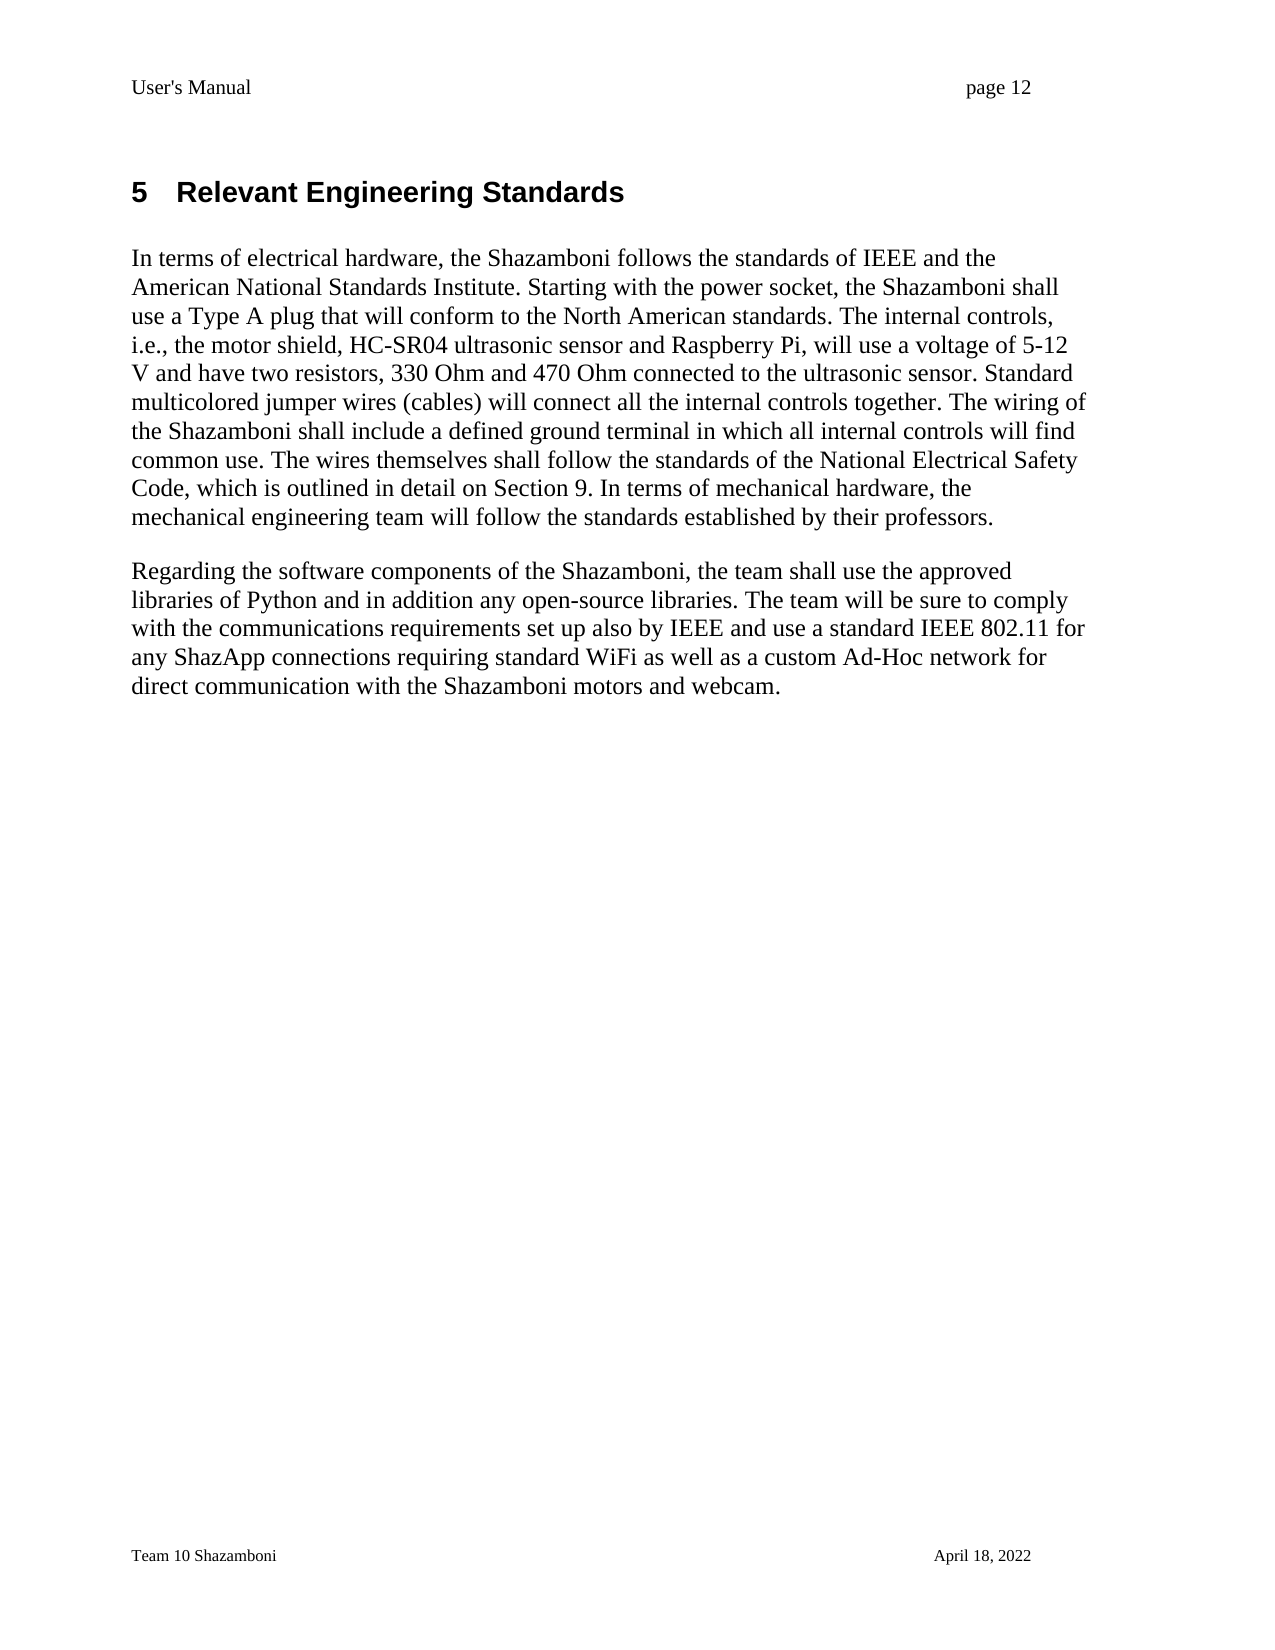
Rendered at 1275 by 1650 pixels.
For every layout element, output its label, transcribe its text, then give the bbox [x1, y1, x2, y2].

text Regarding the software components of the Shazamboni, the team shall use the approved libraries of Python and in addition any open-source libraries. The team will be sure to comply with the communications requirements set up also by IEEE and use a standard IEEE 802.11 for any ShazApp connections requiring standard WiFi as well as a custom Ad-Hoc network for direct communication with the Shazamboni motors and webcam. [131, 556, 1087, 700]
text In terms of electrical hardware, the Shazamboni follows the standards of IEEE and the American National Standards Institute. Starting with the power socket, the Shazamboni shall use a Type A plug that will conform to the North American standards. The internal controls, i.e., the motor shield, HC-SR04 ultrasonic sensor and Raspberry Pi, will use a voltage of 5-12 V and have two resistors, 330 Ohm and 470 Ohm connected to the ultrasonic sensor. Standard multicolored jumper wires (cables) will connect all the internal controls together. The wiring of the Shazamboni shall include a defined ground terminal in which all internal controls will find common use. The wires themselves shall follow the standards of the National Electrical Safety Code, which is outlined in detail on Section 9. In terms of mechanical hardware, the mechanical engineering team will follow the standards established by their professors. [131, 243, 1087, 531]
subtitle Relevant Engineering Standards [131, 175, 1087, 208]
